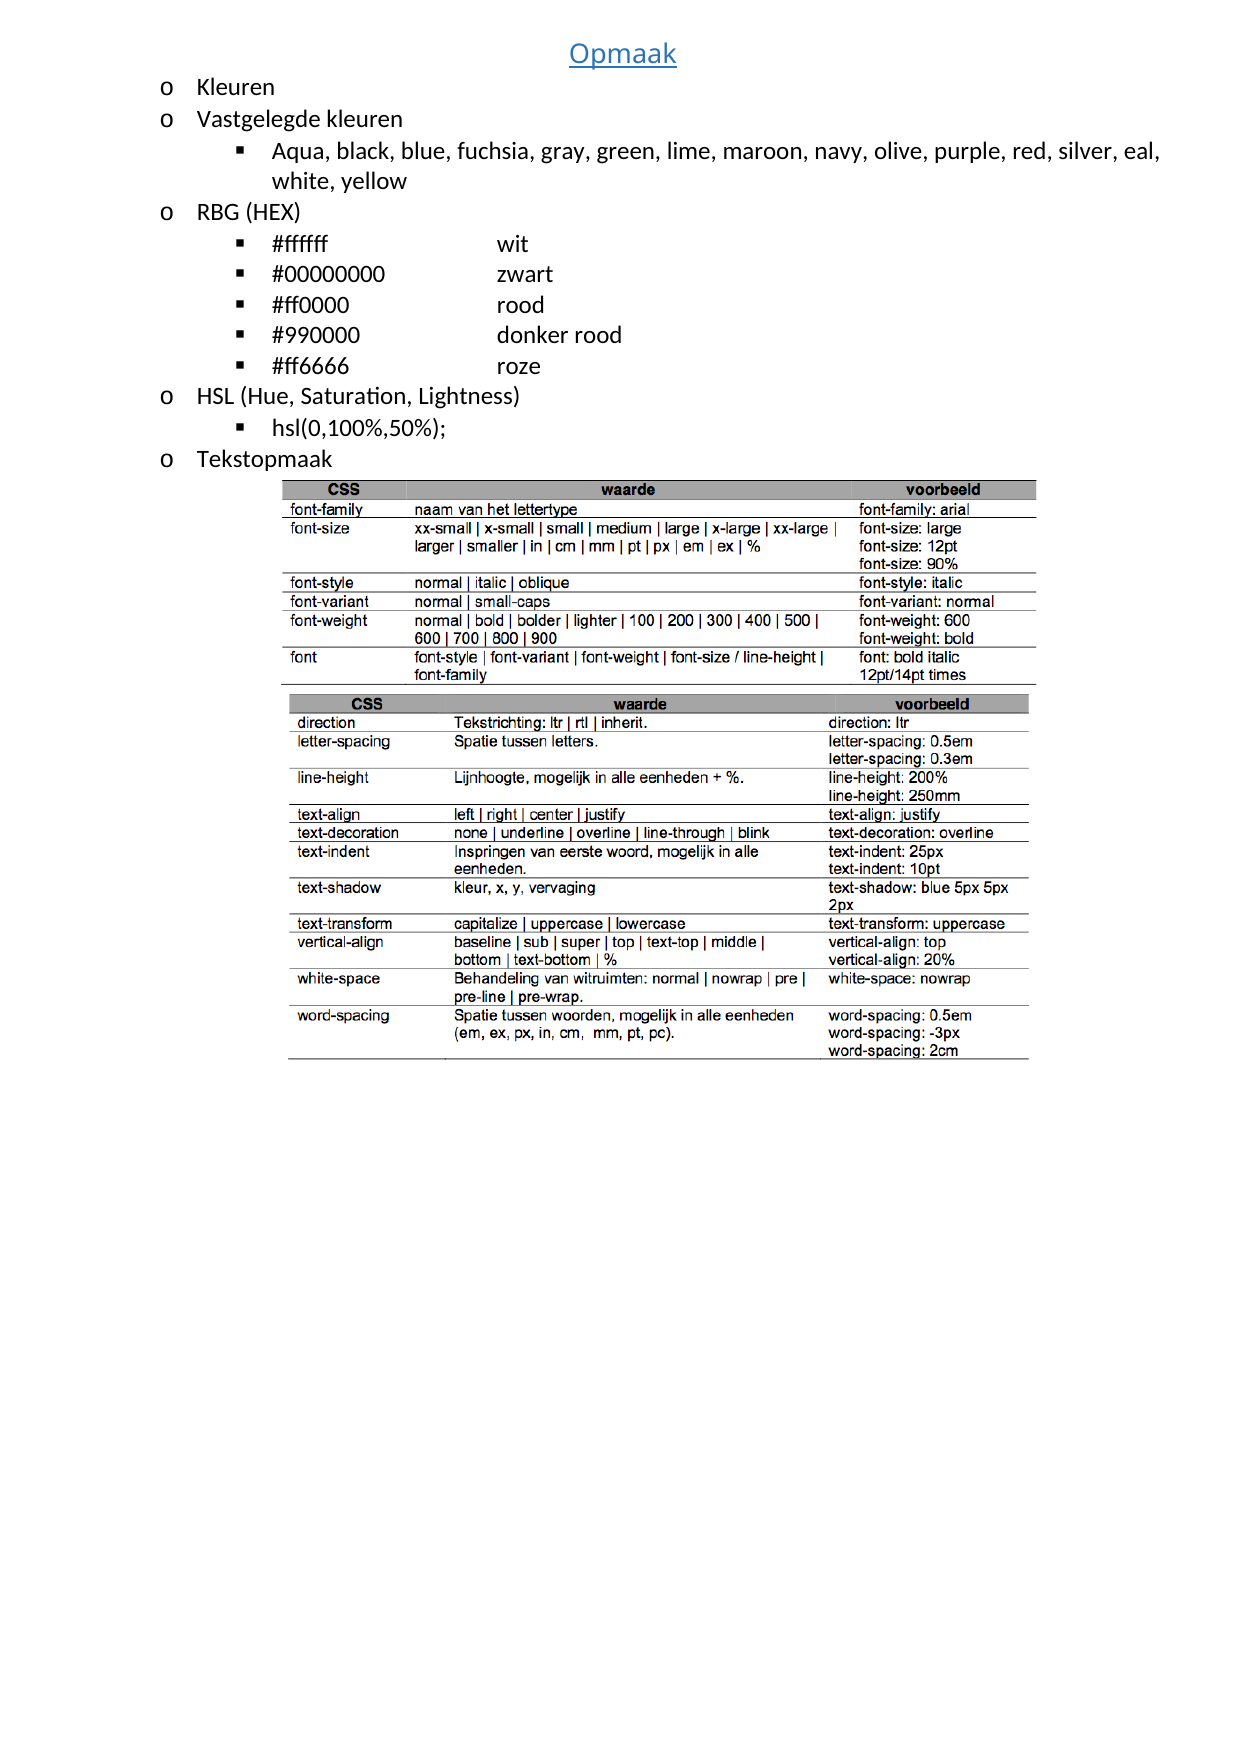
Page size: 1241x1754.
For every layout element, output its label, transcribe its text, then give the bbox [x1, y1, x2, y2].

list Kleuren [159, 71, 1199, 103]
list HSL (Hue, Saturation, Lightness) [159, 380, 1199, 412]
list RBG (HEX) [159, 196, 1199, 228]
list Tekstopmaak [159, 443, 1199, 474]
list #ff6666 roze [234, 350, 1199, 380]
list hsl(0,100%,50%); [234, 412, 1199, 443]
subtitle Opmaak [47, 34, 1199, 71]
list Vastgelegde kleuren [159, 103, 1199, 135]
list #990000 donker rood [234, 319, 1199, 350]
list #ffffff wit [234, 228, 1199, 258]
picture [276, 474, 1044, 1065]
list #00000000 zwart [234, 258, 1199, 289]
list #ff0000 rood [234, 289, 1199, 319]
list Aqua, black, blue, fuchsia, gray, green, lime, maroon, navy, olive, purple, red, silver, eal, white, yellow [234, 135, 1199, 196]
